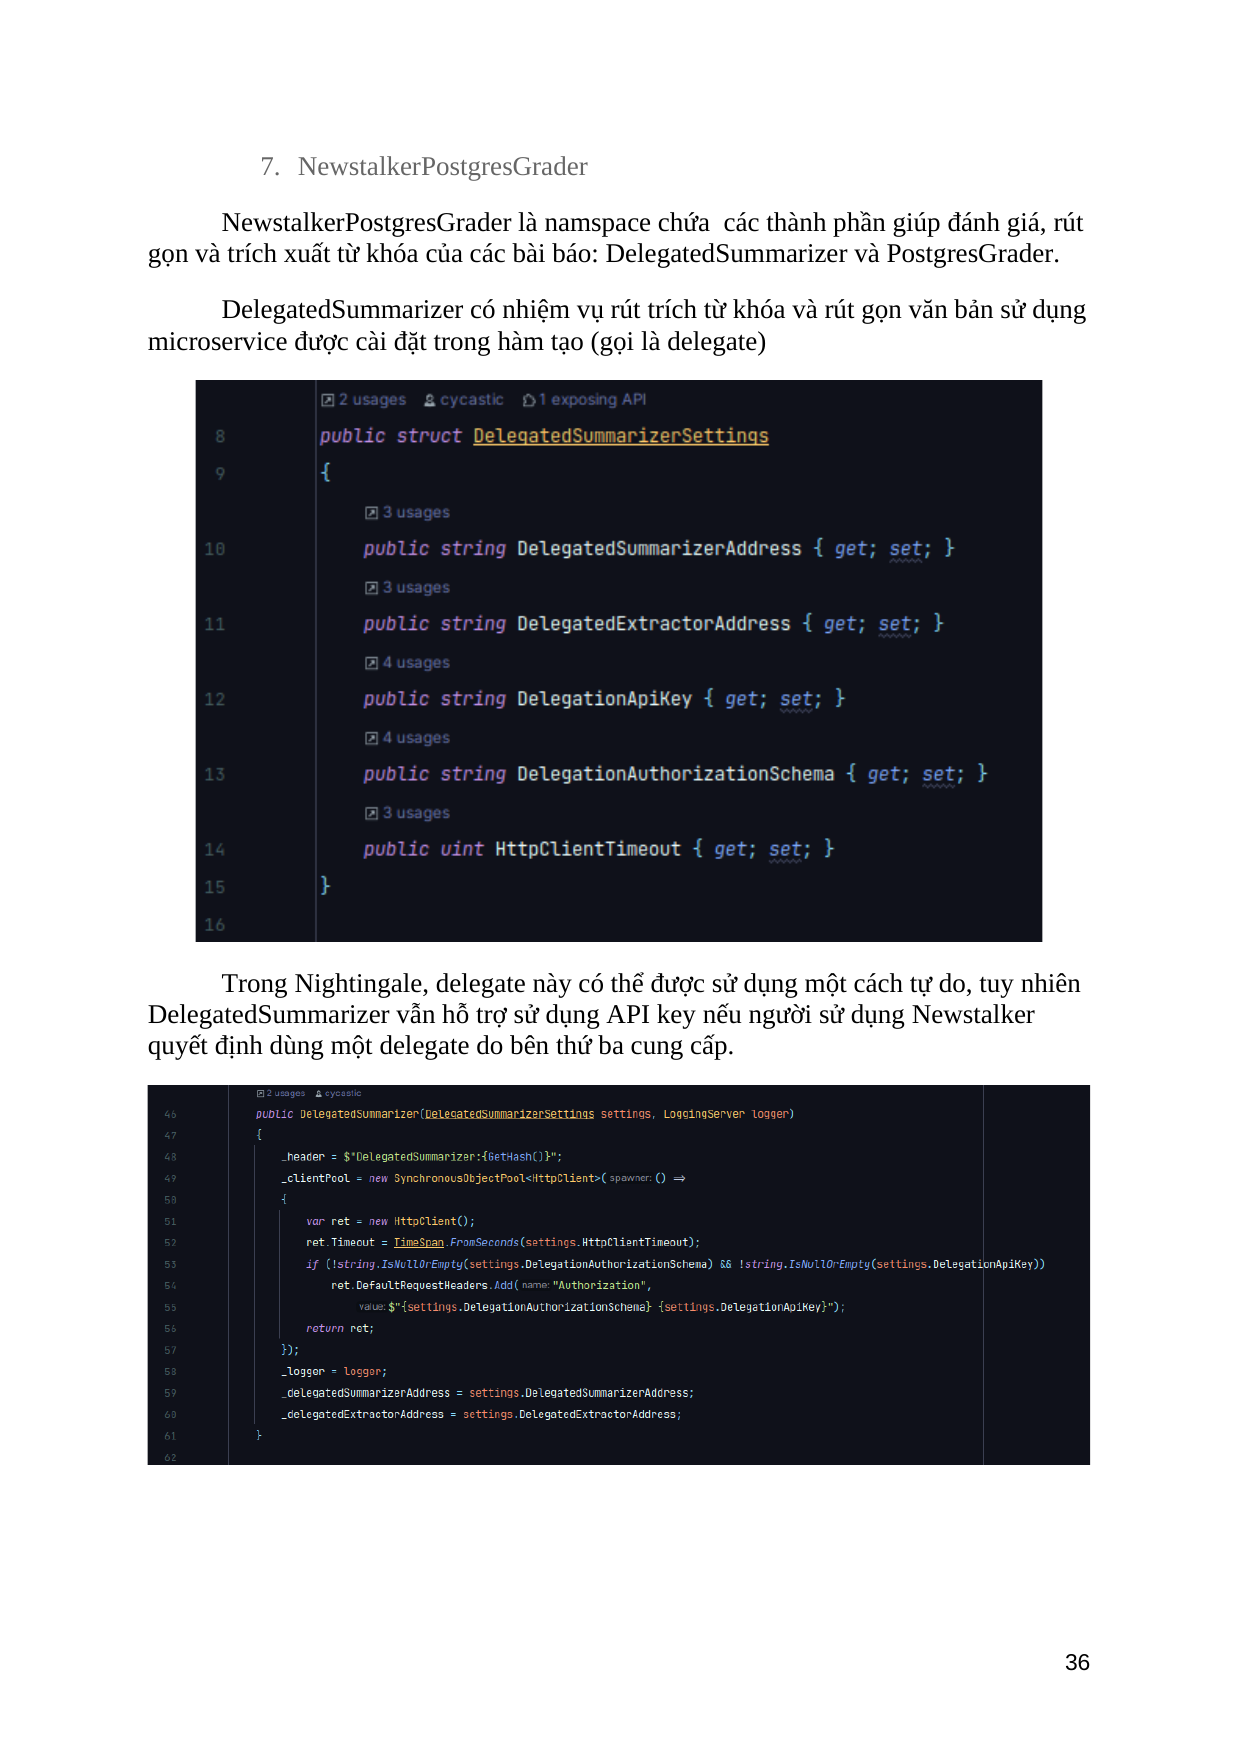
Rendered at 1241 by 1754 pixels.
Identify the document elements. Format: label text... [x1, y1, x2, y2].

subtitle NewstalkerPostgresGrader [260, 150, 1090, 181]
text NewstalkerPostgresGrader là namspace chứa các thành phần giúp đánh giá, rút gọn và trích xuất từ khóa của các bài báo: DelegatedSummarizer và PostgresGrader. [148, 206, 1090, 268]
picture [147, 1085, 1091, 1465]
picture [195, 380, 1043, 942]
text DelegatedSummarizer có nhiệm vụ rút trích từ khóa và rút gọn văn bản sử dụng microservice được cài đặt trong hàm tạo (gọi là delegate) [148, 293, 1090, 356]
text Trong Nightingale, delegate này có thể được sử dụng một cách tự do, tuy nhiên DelegatedSummarizer vẫn hỗ trợ sử dụng API key nếu người sử dụng Newstalker quyết định dùng một delegate do bên thứ ba cung cấp. [148, 967, 1090, 1060]
